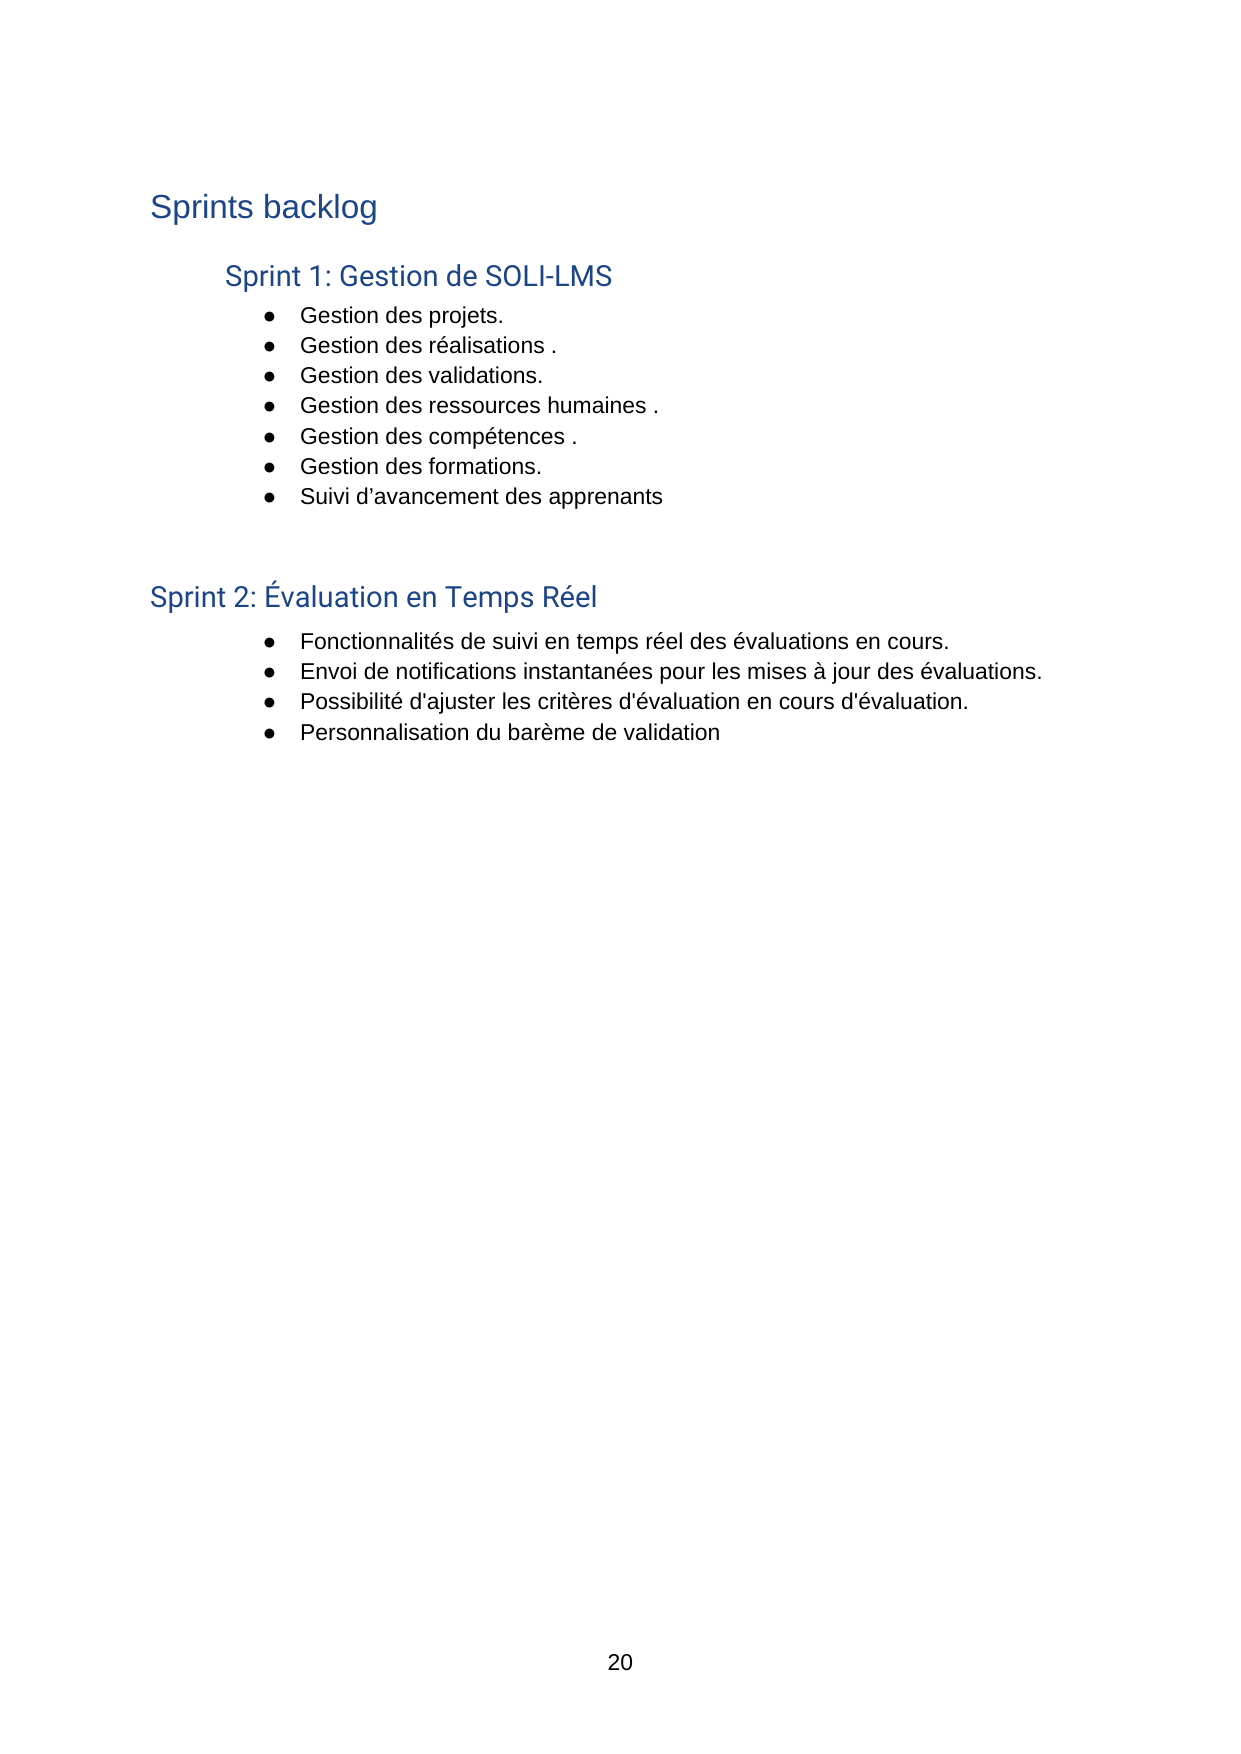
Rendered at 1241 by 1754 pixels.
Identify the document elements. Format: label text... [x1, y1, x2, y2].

subtitle Sprint 1: Gestion de SOLI-LMS [225, 259, 1090, 293]
list Gestion des ressources humaines . [262, 392, 1090, 419]
list Gestion des validations. [262, 362, 1090, 388]
subtitle Sprint 2: Évaluation en Temps Réel [150, 580, 1090, 614]
list Gestion des formations. [262, 453, 1090, 479]
list Gestion des compétences . [262, 423, 1090, 449]
list Gestion des réalisations . [262, 332, 1090, 358]
list Fonctionnalités de suivi en temps réel des évaluations en cours. [262, 628, 1090, 654]
list Personnalisation du barème de validation [262, 718, 1090, 745]
list Possibilité d'ajuster les critères d'évaluation en cours d'évaluation. [262, 688, 1090, 714]
subtitle Sprints backlog [150, 187, 1090, 226]
list Gestion des projets. [262, 302, 1090, 328]
list Suivi d’avancement des apprenants [262, 483, 1090, 509]
list Envoi de notifications instantanées pour les mises à jour des évaluations. [262, 658, 1090, 684]
